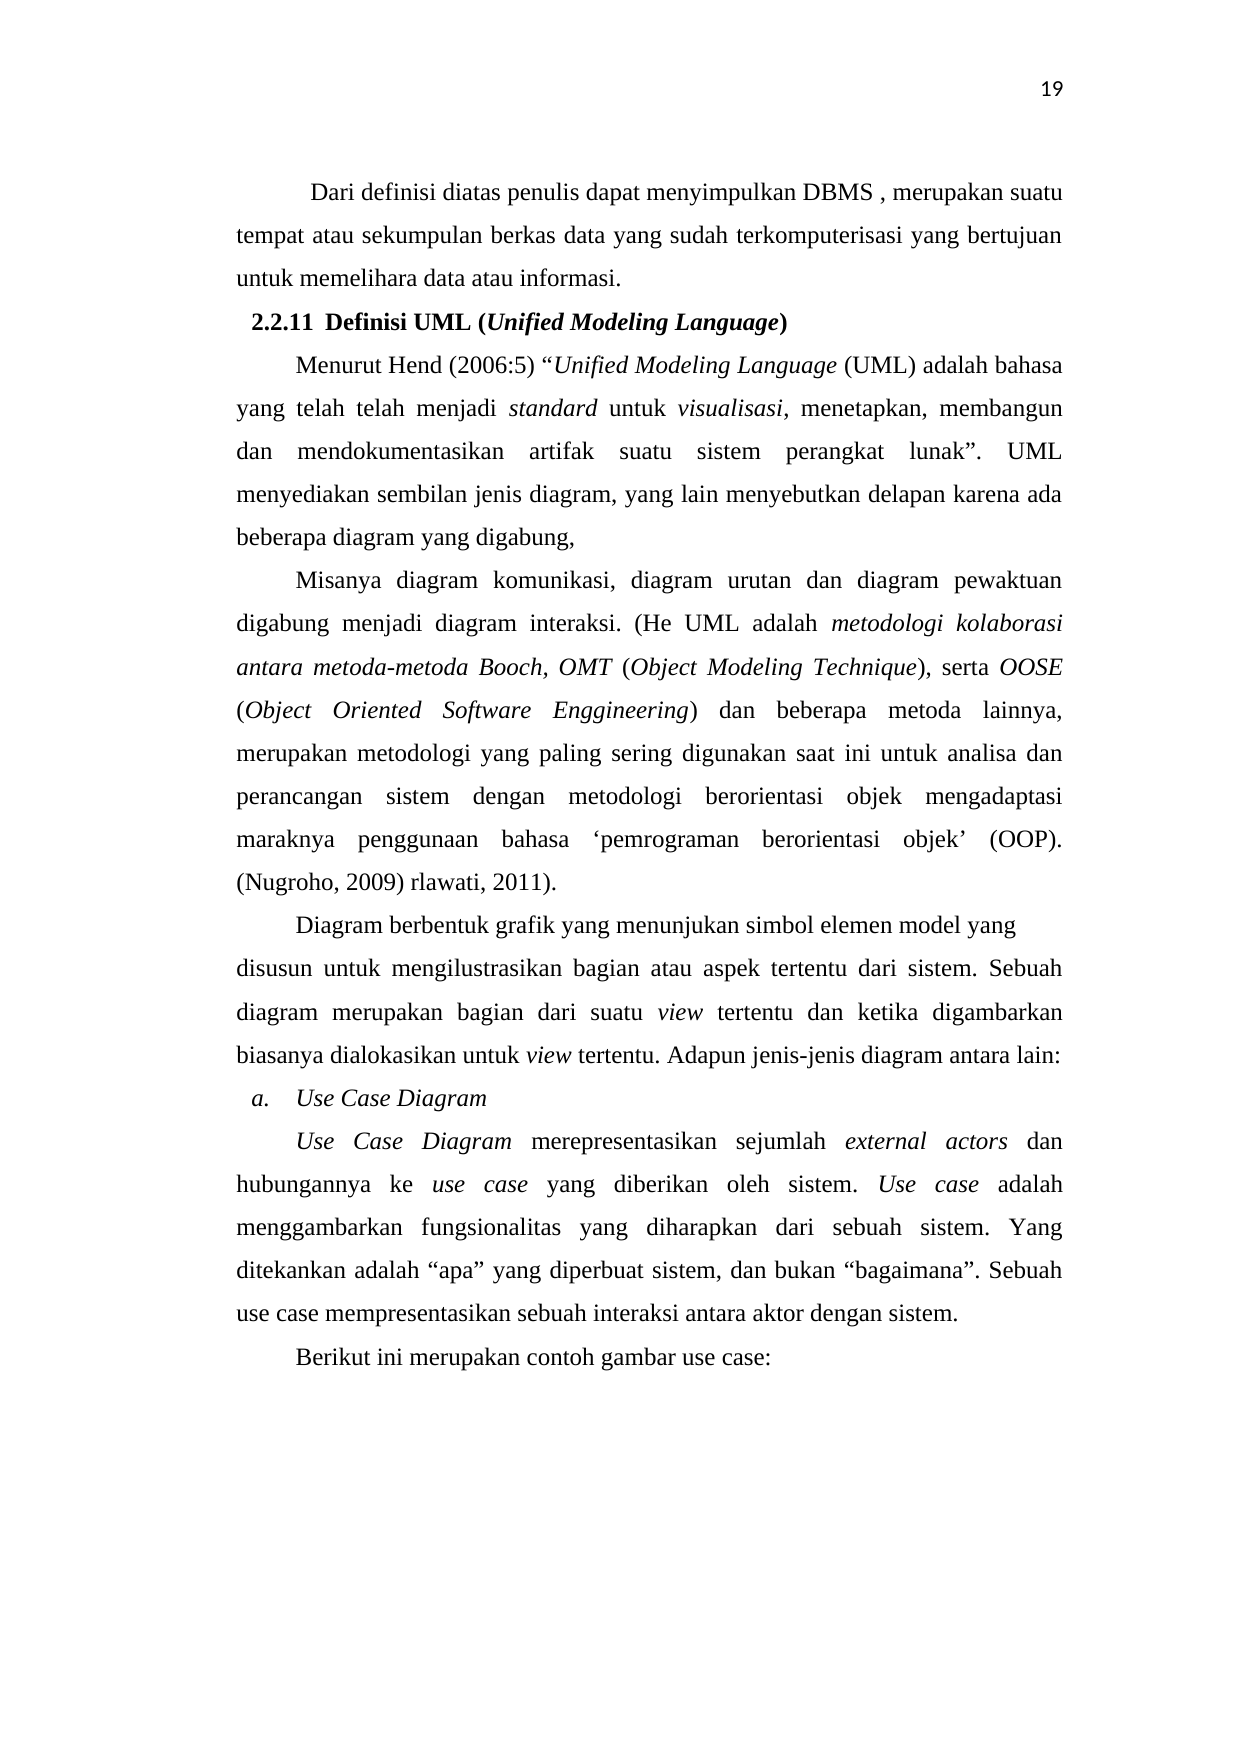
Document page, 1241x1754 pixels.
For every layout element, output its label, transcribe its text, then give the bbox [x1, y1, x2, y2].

subtitle Definisi UML (Unified Modeling Language) [251, 307, 1063, 335]
text Misanya diagram komunikasi, diagram urutan dan diagram pewaktuan digabung menjadi diagram interaksi. (He UML adalah metodologi kolaborasi antara metoda-metoda Booch, OMT (Object Modeling Technique), serta OOSE (Object Oriented Software Enggineering) dan beberapa metoda lainnya, merupakan metodologi yang paling sering digunakan saat ini untuk analisa dan perancangan sistem dengan metodologi berorientasi objek mengadaptasi maraknya penggunaan bahasa ‘pemrograman berorientasi objek’ (OOP). (Nugroho, 2009) rlawati, 2011). [236, 565, 1063, 896]
text Diagram berbentuk grafik yang menunjukan simbol elemen model yang [236, 910, 1063, 939]
text Use Case Diagram merepresentasikan sejumlah external actors dan hubungannya ke use case yang diberikan oleh sistem. Use case adalah menggambarkan fungsionalitas yang diharapkan dari sebuah sistem. Yang ditekankan adalah “apa” yang diperbuat sistem, dan bukan “bagaimana”. Sebuah use case mempresentasikan sebuah interaksi antara aktor dengan sistem. [236, 1126, 1063, 1327]
text Dari definisi diatas penulis dapat menyimpulkan DBMS , merupakan suatu tempat atau sekumpulan berkas data yang sudah terkomputerisasi yang bertujuan untuk memelihara data atau informasi. [236, 177, 1063, 292]
text Berikut ini merupakan contoh gambar use case: [236, 1342, 1063, 1370]
text disusun untuk mengilustrasikan bagian atau aspek tertentu dari sistem. Sebuah diagram merupakan bagian dari suatu view tertentu dan ketika digambarkan biasanya dialokasikan untuk view tertentu. Adapun jenis-jenis diagram antara lain: [236, 953, 1063, 1068]
list Use Case Diagram [251, 1083, 1063, 1112]
text Menurut Hend (2006:5) “Unified Modeling Language (UML) adalah bahasa yang telah telah menjadi standard untuk visualisasi, menetapkan, membangun dan mendokumentasikan artifak suatu sistem perangkat lunak”. UML menyediakan sembilan jenis diagram, yang lain menyebutkan delapan karena ada beberapa diagram yang digabung, [236, 350, 1063, 551]
